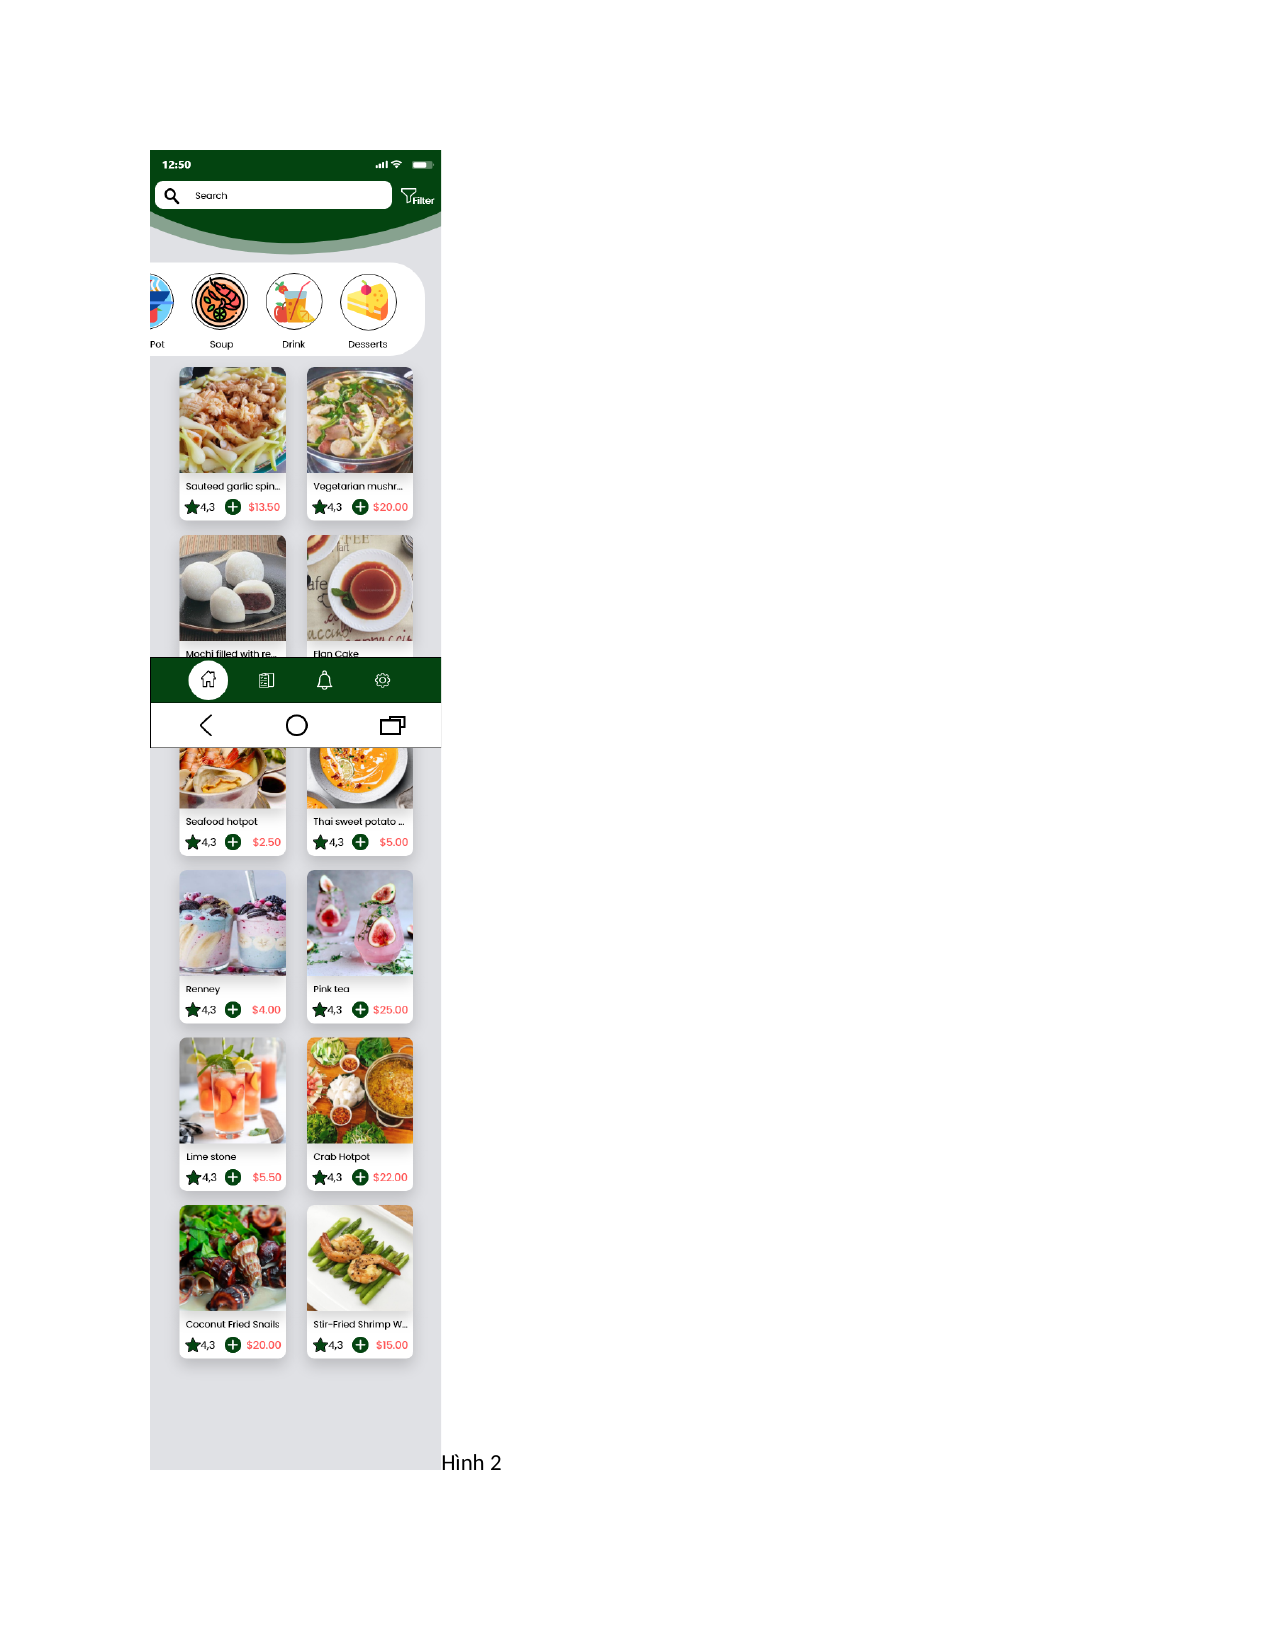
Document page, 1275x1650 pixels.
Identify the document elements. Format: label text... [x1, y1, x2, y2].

picture [150, 150, 442, 1470]
